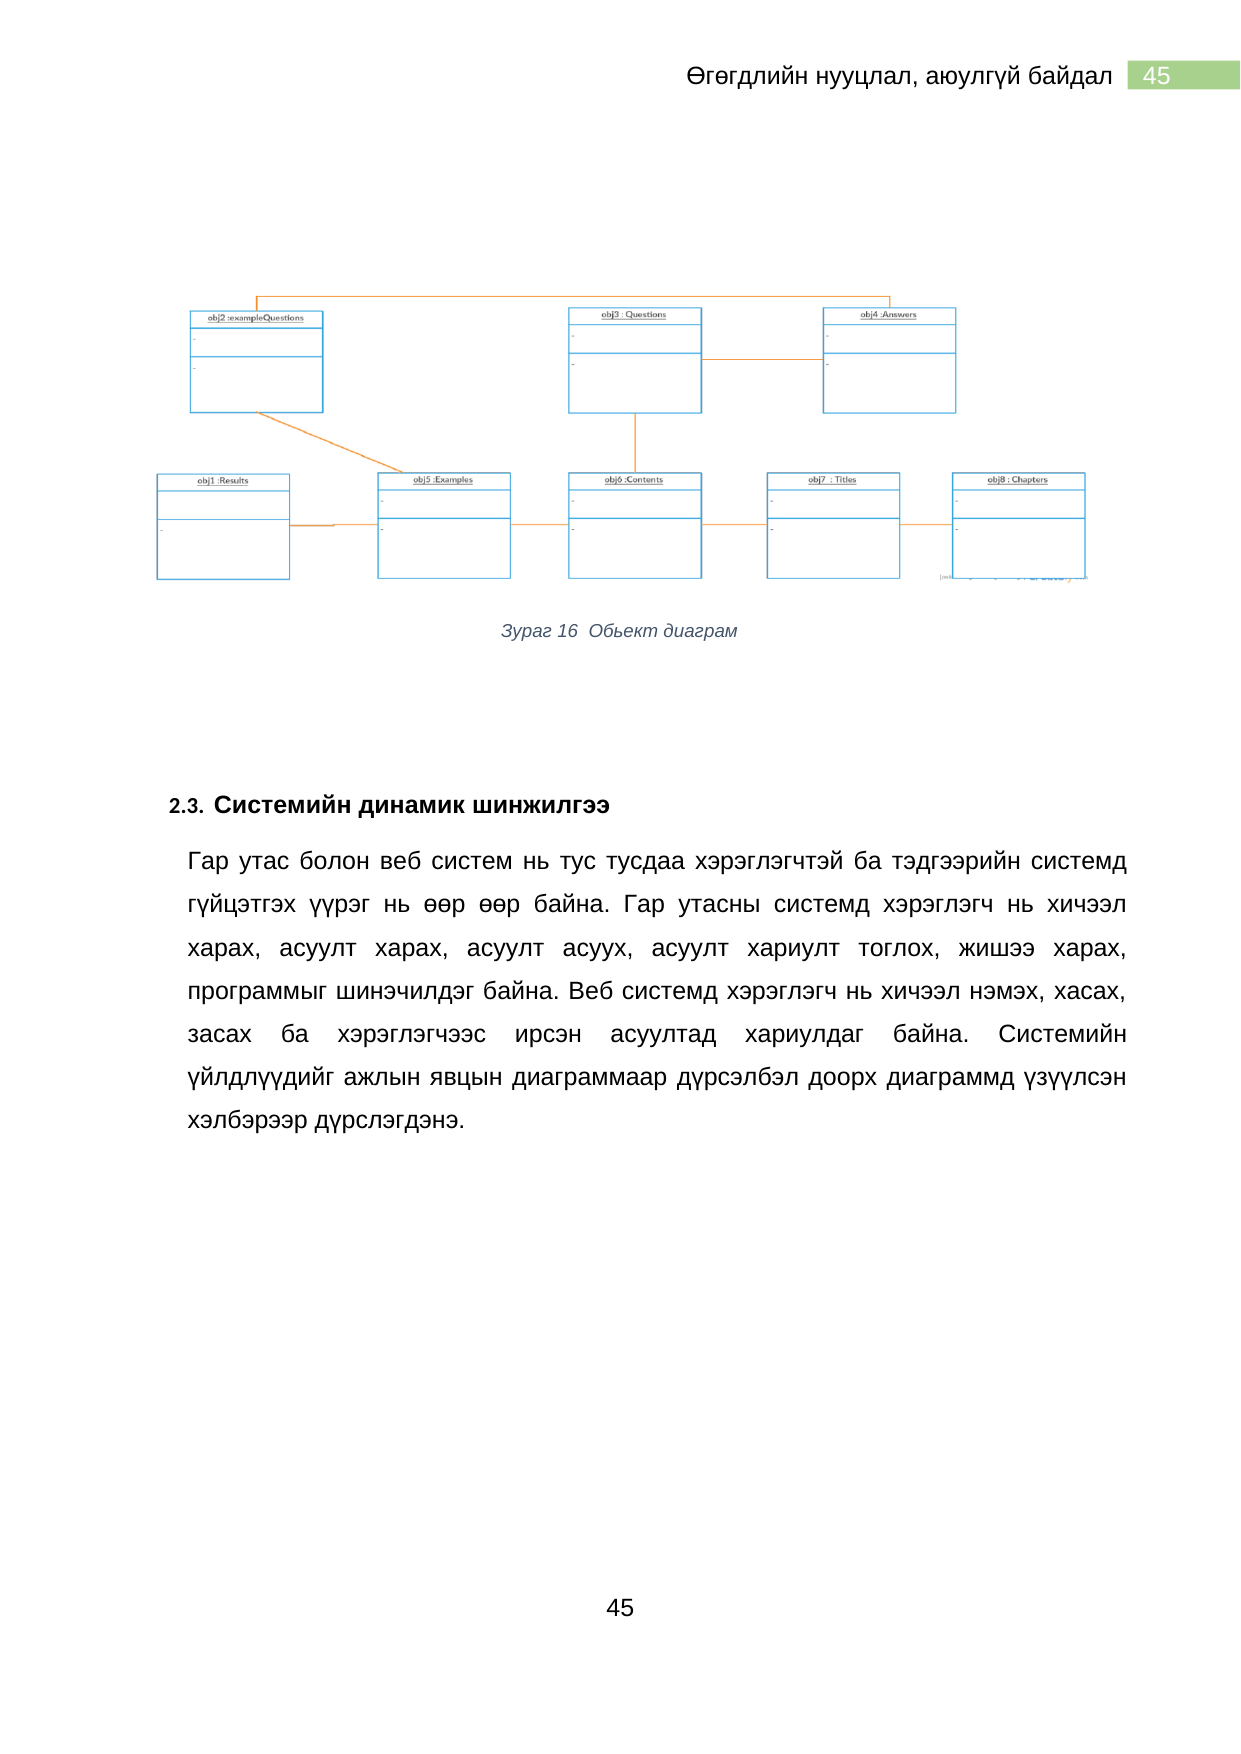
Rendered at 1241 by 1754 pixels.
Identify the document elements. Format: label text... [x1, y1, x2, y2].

text Системийн динамик шинжилгээ [169, 790, 1128, 819]
text Гар утас болон веб систем нь тус тусдаа хэрэглэгчтэй ба тэдгээрийн системд гүйцэтгэх үүрэг нь өөр өөр байна. Гар утасны системд хэрэглэгч нь хичээл харах, асуулт харах, асуулт асуух, асуулт хариулт тоглох, жишээ харах, программыг шинэчилдэг байна. Веб системд хэрэглэгч нь хичээл нэмэх, хасах, засах ба хэрэглэгчээс ирсэн асуултад хариулдаг байна. Системийн үйлдлүүдийг ажлын явцын диаграммаар дүрсэлбэл доорх диаграммд үзүүлсэн хэлбэрээр дүрслэгдэнэ. [187, 846, 1128, 1134]
picture [150, 150, 1091, 585]
